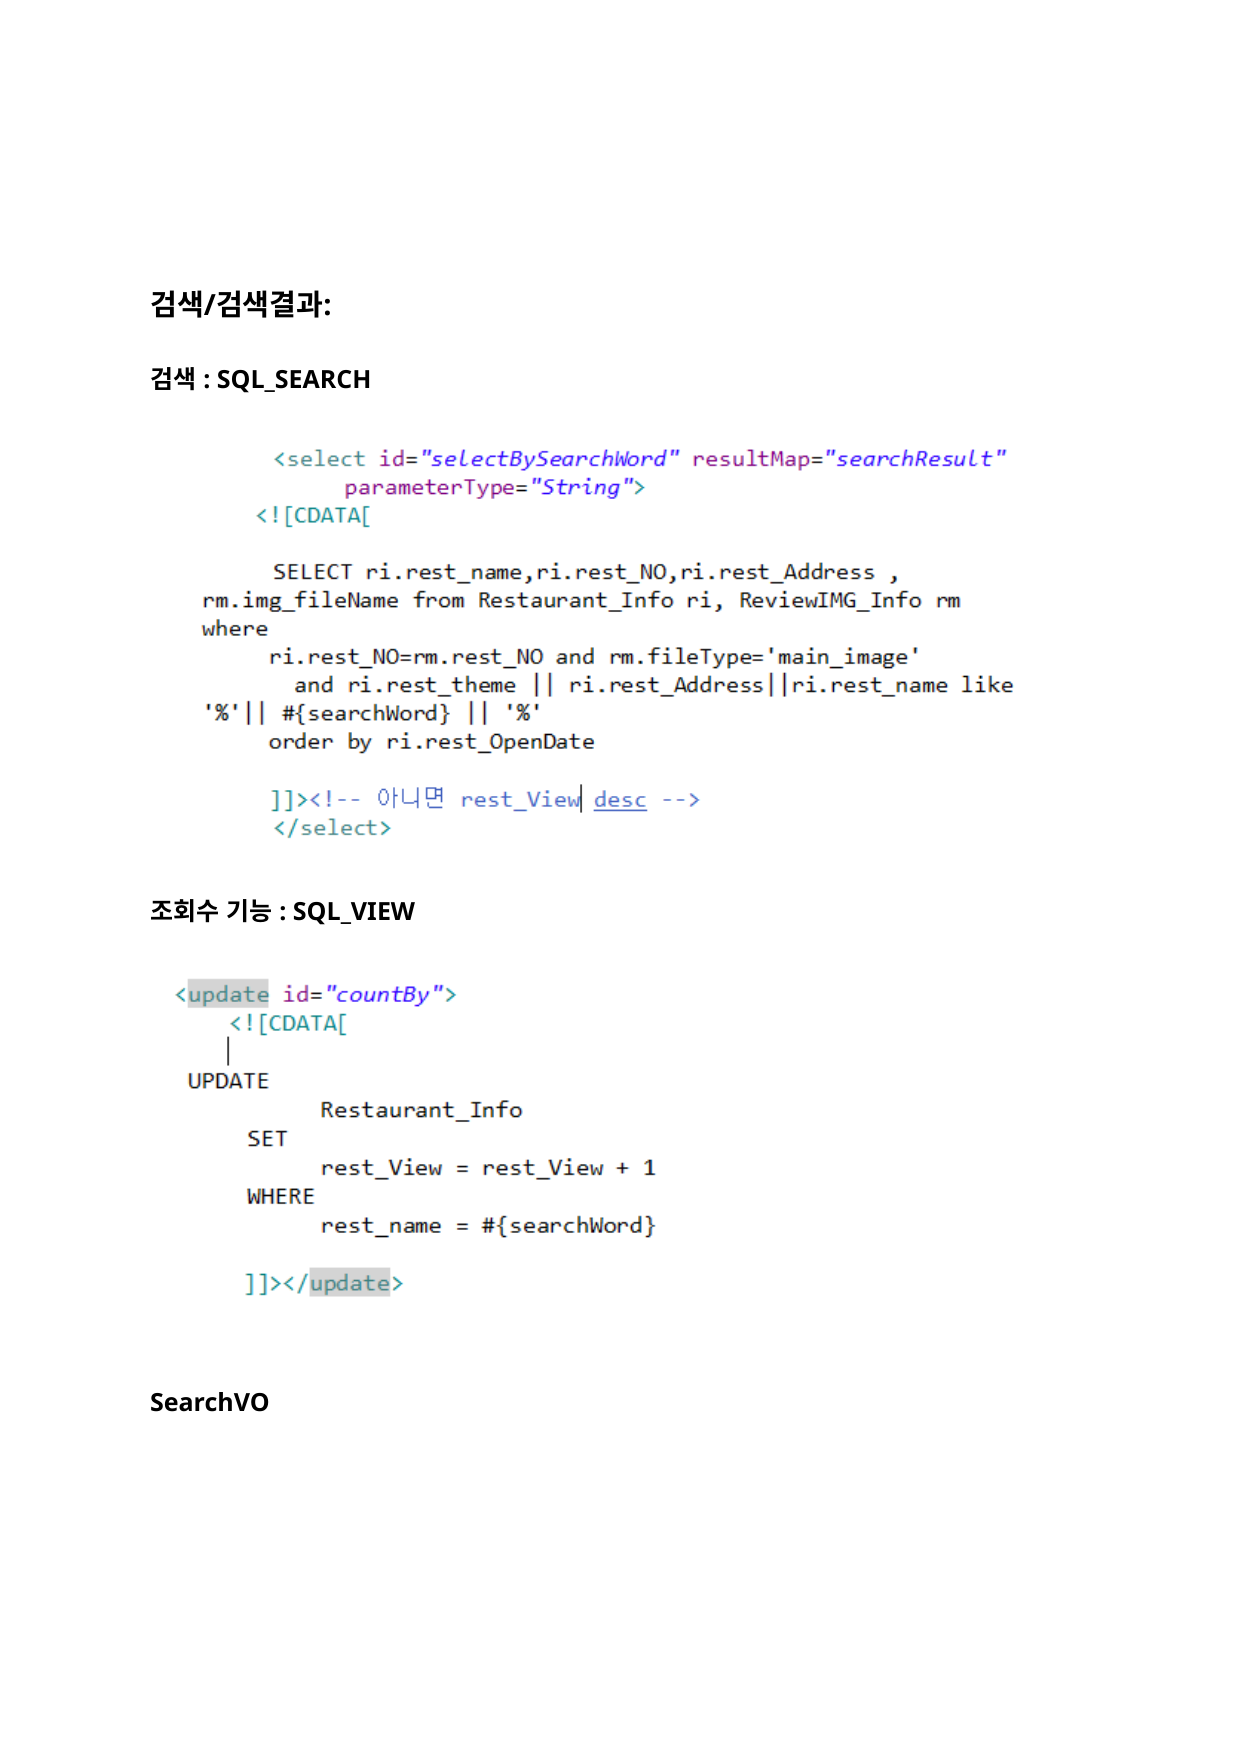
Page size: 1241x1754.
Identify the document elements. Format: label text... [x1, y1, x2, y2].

text SearchVO [150, 1385, 1090, 1419]
picture [150, 964, 770, 1314]
text 검색 : SQL_SEARCH [150, 360, 1090, 396]
picture [150, 432, 1127, 856]
text 조회수 기능 : SQL_VIEW [150, 892, 1090, 928]
text 검색/검색결과: [150, 281, 1090, 324]
